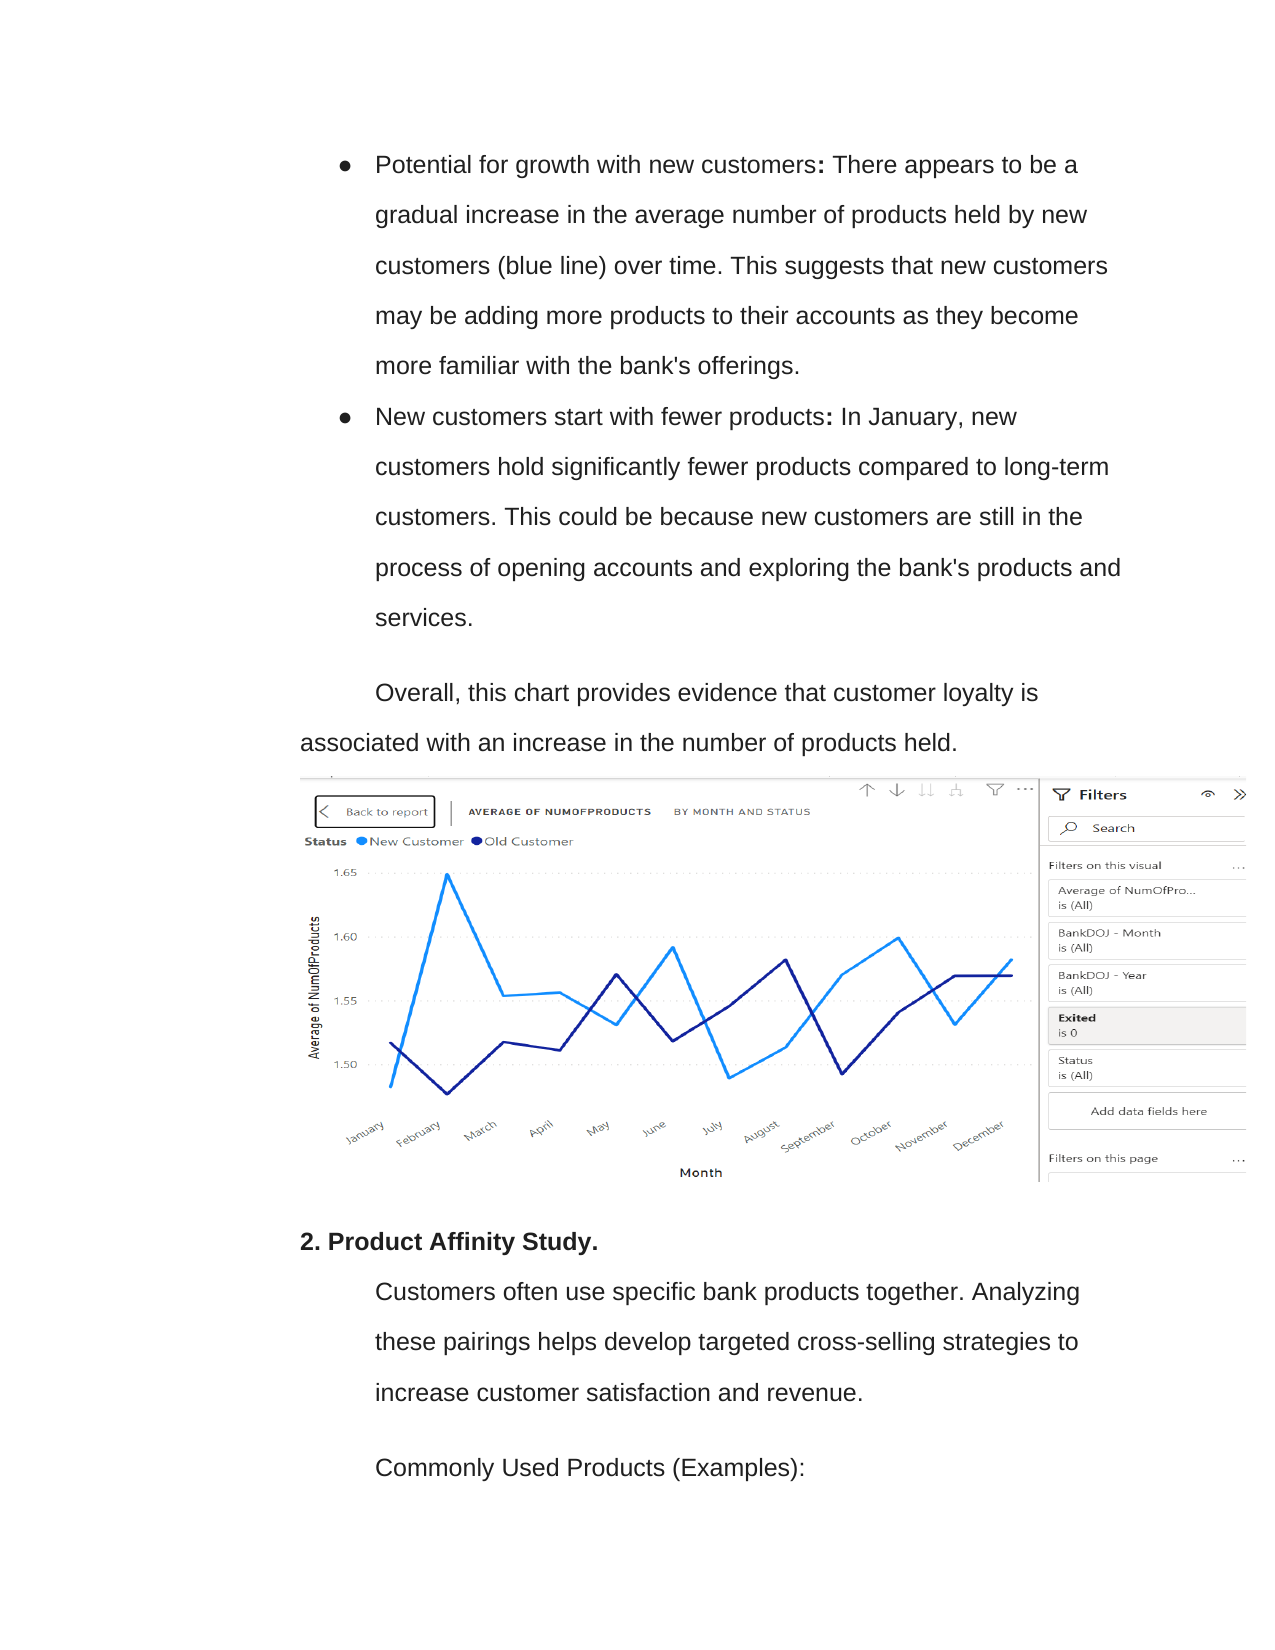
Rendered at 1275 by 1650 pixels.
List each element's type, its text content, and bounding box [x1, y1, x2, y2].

list New customers start with fewer products: In January, new customers hold significantly fewer products compared to long-term customers. This could be because new customers are still in the process of opening accounts and exploring the bank's products and services. [337, 402, 1125, 632]
text Commonly Used Products (Examples): [375, 1453, 1125, 1482]
picture [300, 776, 1247, 1182]
text 2. Product Affinity Study. Customers often use specific bank products together. Analyzing these pairings helps develop targeted cross-selling strategies to increase customer satisfaction and revenue. [300, 1227, 1125, 1406]
list Potential for growth with new customers: There appears to be a gradual increase in the average number of products held by new customers (blue line) over time. This suggests that new customers may be adding more products to their accounts as they become more familiar with the bank's offerings. [337, 150, 1125, 380]
text Overall, this chart provides evidence that customer loyalty is associated with an increase in the number of products held. [300, 678, 1125, 776]
